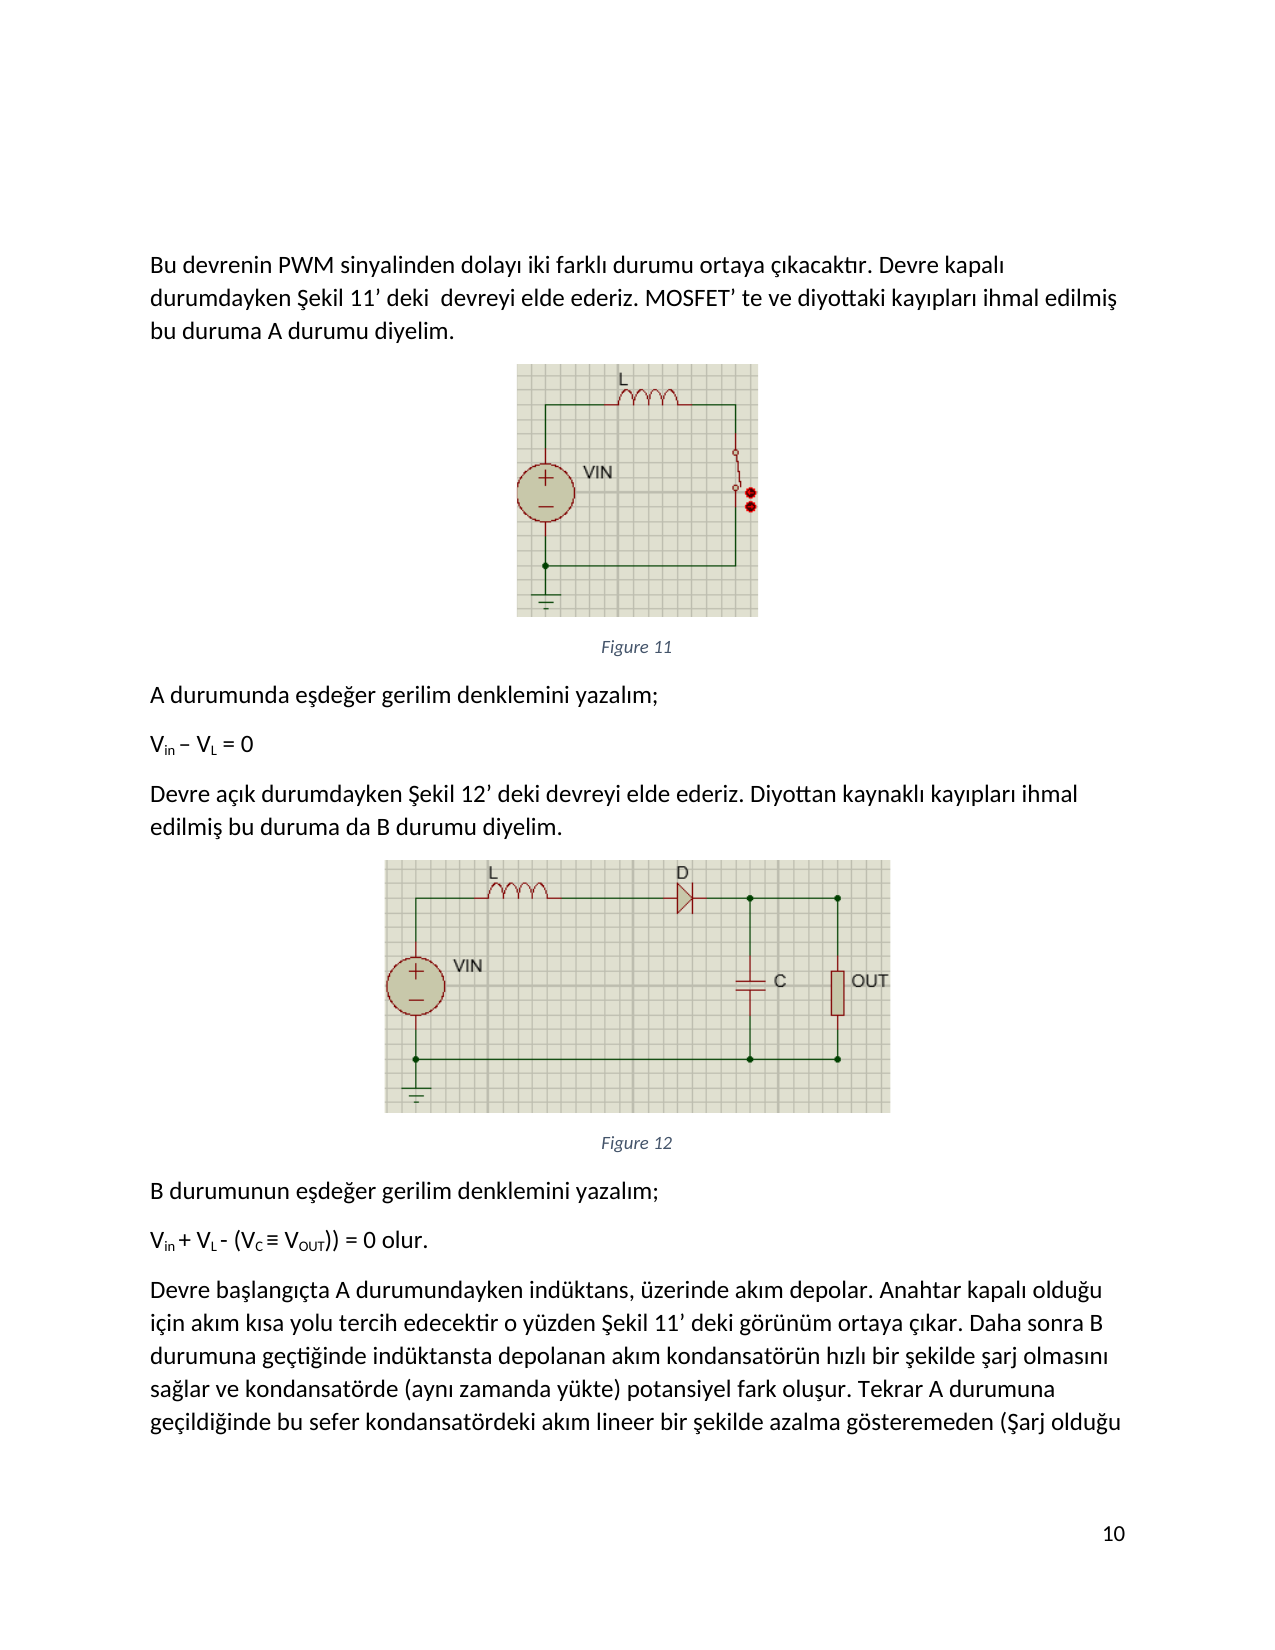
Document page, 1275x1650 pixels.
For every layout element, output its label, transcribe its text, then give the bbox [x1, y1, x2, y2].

text Vin – VL = 0 [150, 728, 1125, 759]
text Devre açık durumdayken Şekil 12’ deki devreyi elde ederiz. Diyottan kaynaklı kayıpları ihmal edilmiş bu duruma da B durumu diyelim. [150, 778, 1125, 842]
picture [516, 364, 759, 617]
text Bu devrenin PWM sinyalinden dolayı iki farklı durumu ortaya çıkacaktır. Devre kapalı durumdayken Şekil 11’ deki devreyi elde ederiz. MOSFET’ te ve diyottaki kayıpları ihmal edilmiş bu duruma A durumu diyelim. [150, 249, 1125, 346]
text Vin + VL - (VC ≡ VOUT)) = 0 olur. [150, 1224, 1125, 1255]
picture [384, 860, 891, 1113]
text A durumunda eşdeğer gerilim denklemini yazalım; [150, 679, 1125, 709]
text B durumunun eşdeğer gerilim denklemini yazalım; [150, 1175, 1125, 1206]
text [150, 1274, 1125, 1436]
